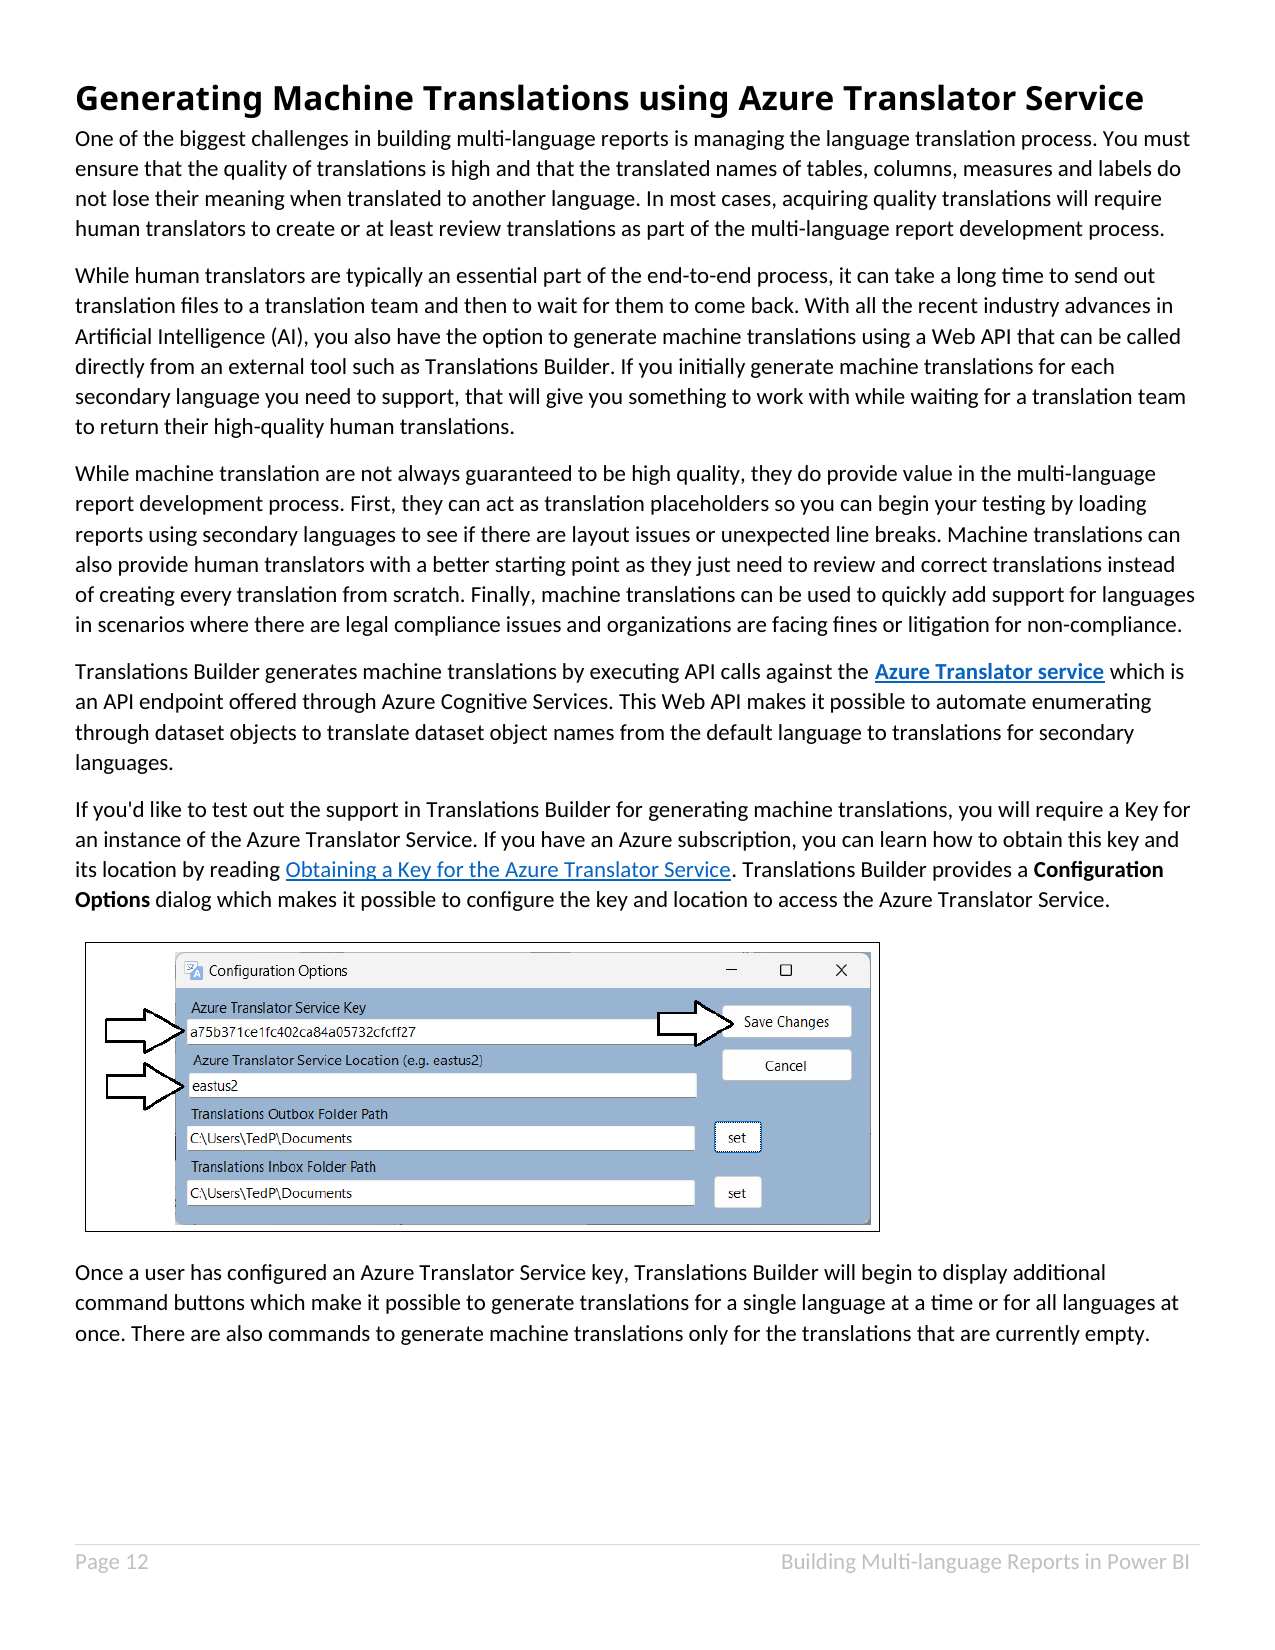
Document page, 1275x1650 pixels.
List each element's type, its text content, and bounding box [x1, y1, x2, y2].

text If you'd like to test out the support in Translations Builder for generating machine translations, you will require a Key for an instance of the Azure Translator Service. If you have an Azure subscription, you can learn how to obtain this key and its location by reading Obtaining a Key for the Azure Translator Service. Translations Builder provides a Configuration Options dialog which makes it possible to configure the key and location to access the Azure Translator Service. [75, 795, 1200, 913]
text One of the biggest challenges in building multi-language reports is managing the language translation process. You must ensure that the quality of translations is high and that the translated names of tables, columns, measures and labels do not lose their meaning when translated to another language. In most cases, acquiring quality translations will require human translators to create or at least review translations as part of the multi-language report development process. [75, 124, 1200, 243]
picture [75, 932, 889, 1240]
subtitle Generating Machine Translations using Azure Translator Service [75, 75, 1200, 120]
text Translations Builder generates machine translations by executing API calls against the Azure Translator service which is an API endpoint offered through Azure Cognitive Services. This Web API makes it possible to automate enumerating through dataset objects to translate dataset object names from the default language to translations for secondary languages. [75, 657, 1200, 776]
text Once a user has configured an Azure Translator Service key, Translations Builder will begin to display additional command buttons which make it possible to generate translations for a single language at a time or for all languages at once. There are also commands to generate machine translations only for the translations that are currently empty. [75, 1258, 1200, 1347]
text While machine translation are not always guaranteed to be high quality, they do provide value in the multi-language report development process. First, they can act as translation placeholders so you can begin your testing by loading reports using secondary languages to see if there are layout issues or unexpected line breaks. Machine translations can also provide human translators with a better starting point as they just need to review and correct translations instead of creating every translation from scratch. Finally, machine translations can be used to quickly add support for languages in scenarios where there are legal compliance issues and organizations are facing fines or litigation for non-compliance. [75, 459, 1200, 638]
text While human translators are typically an essential part of the end-to-end process, it can take a long time to send out translation files to a translation team and then to wait for them to come back. With all the recent industry advances in Artificial Intelligence (AI), you also have the option to generate machine translations using a Web API that can be called directly from an external tool such as Translations Builder. If you initially generate machine translations for each secondary language you need to support, that will give you something to work with while waiting for a translation team to return their high-quality human translations. [75, 261, 1200, 441]
